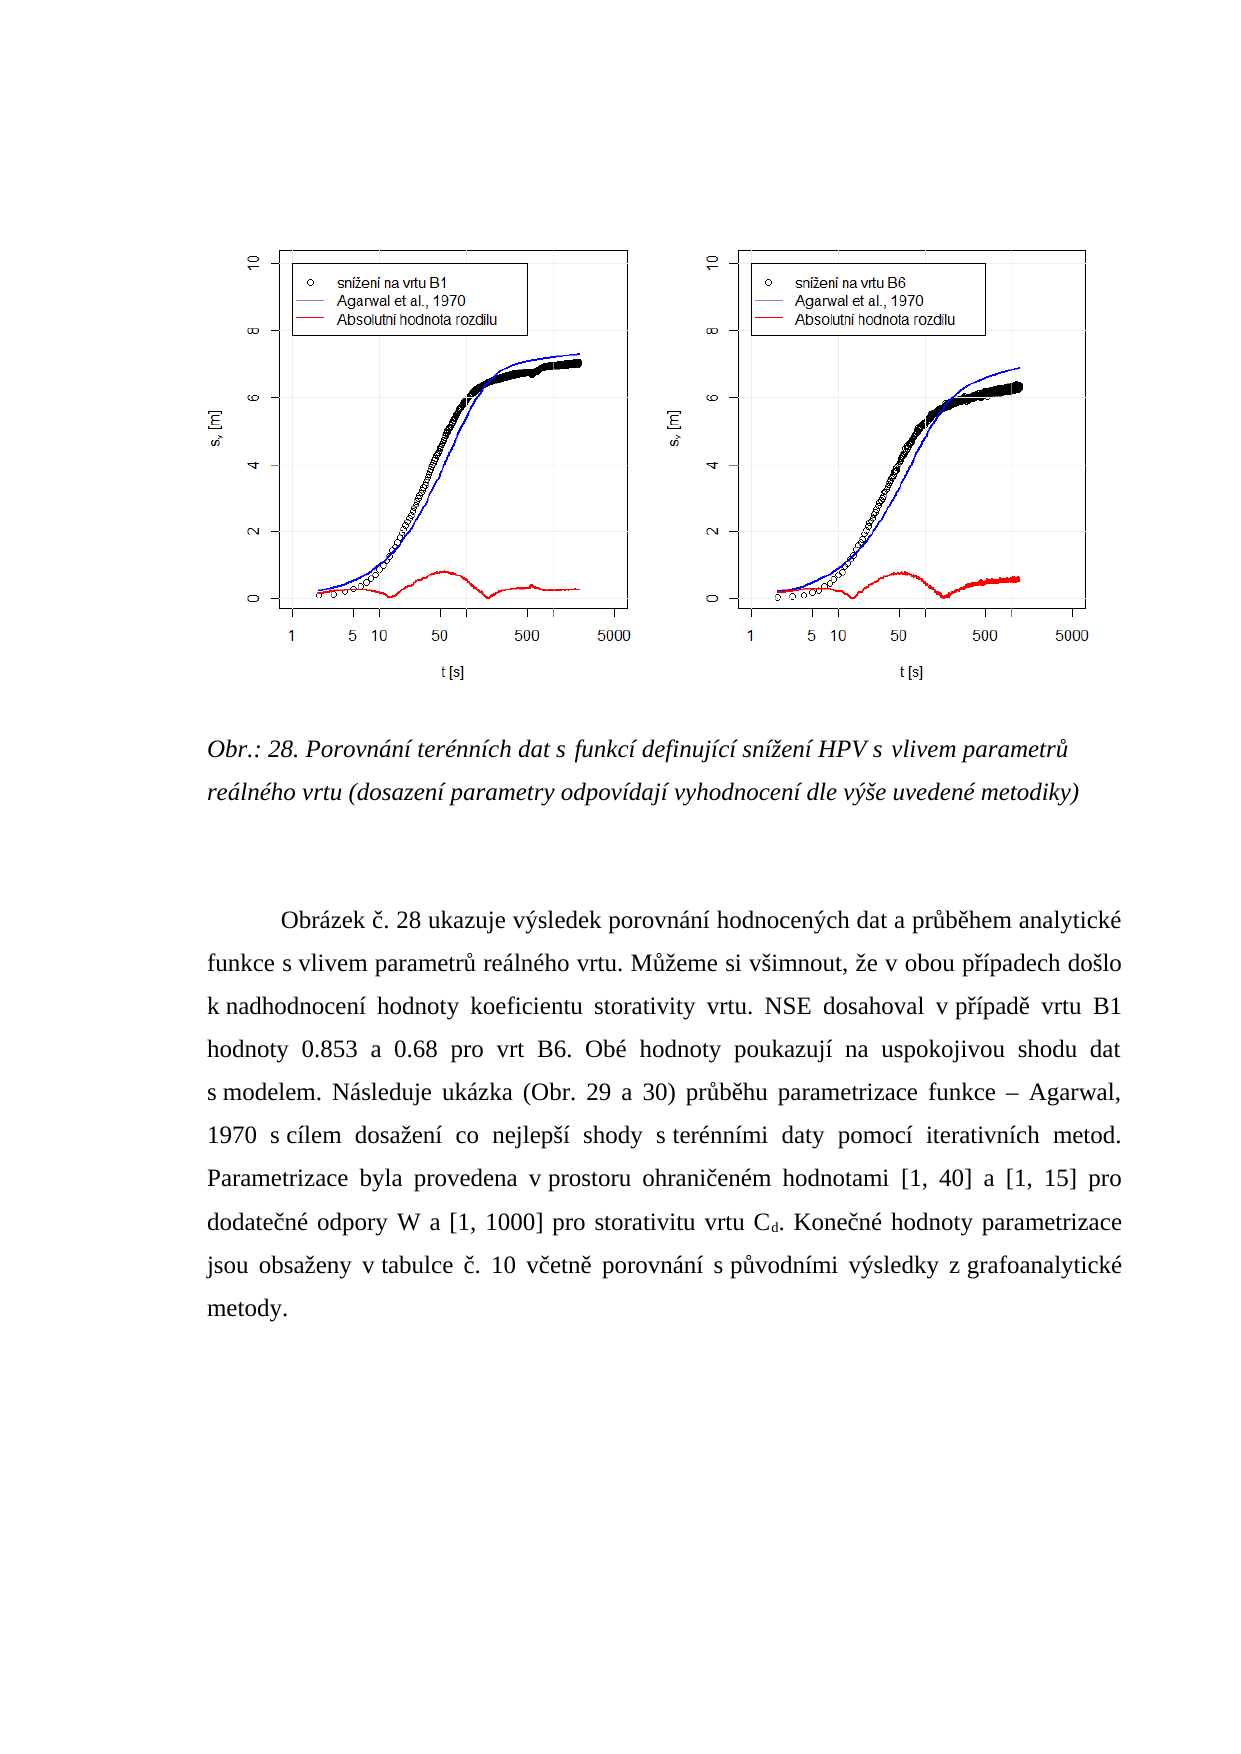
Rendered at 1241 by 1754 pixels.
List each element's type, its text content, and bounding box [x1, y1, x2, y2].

picture [206, 177, 1123, 699]
text Obrázek č. 28 ukazuje výsledek porovnání hodnocených dat a průběhem analytické funkce s vlivem parametrů reálného vrtu. Můžeme si všimnout, že v obou případech došlo k nadhodnocení hodnoty koeficientu storativity vrtu. NSE dosahoval v případě vrtu B1 hodnoty 0.853 a 0.68 pro vrt B6. Obé hodnoty poukazují na uspokojivou shodu dat s modelem. Následuje ukázka (Obr. 29 a 30) průběhu parametrizace funkce – Agarwal, 1970 s cílem dosažení co nejlepší shody s terénními daty pomocí iterativních metod. Parametrizace byla provedena v prostoru ohraničeném hodnotami [1, 40] a [1, 15] pro dodatečné odpory W a [1, 1000] pro storativitu vrtu Cd. Konečné hodnoty parametrizace jsou obsaženy v tabulce č. 10 včetně porovnání s původními výsledky z grafoanalytické metody. [207, 905, 1122, 1322]
text Obr.: 28. Porovnání terénních dat s funkcí definující snížení HPV s vlivem parametrů reálného vrtu (dosazení parametry odpovídají vyhodnocení dle výše uvedené metodiky) [207, 734, 1122, 806]
